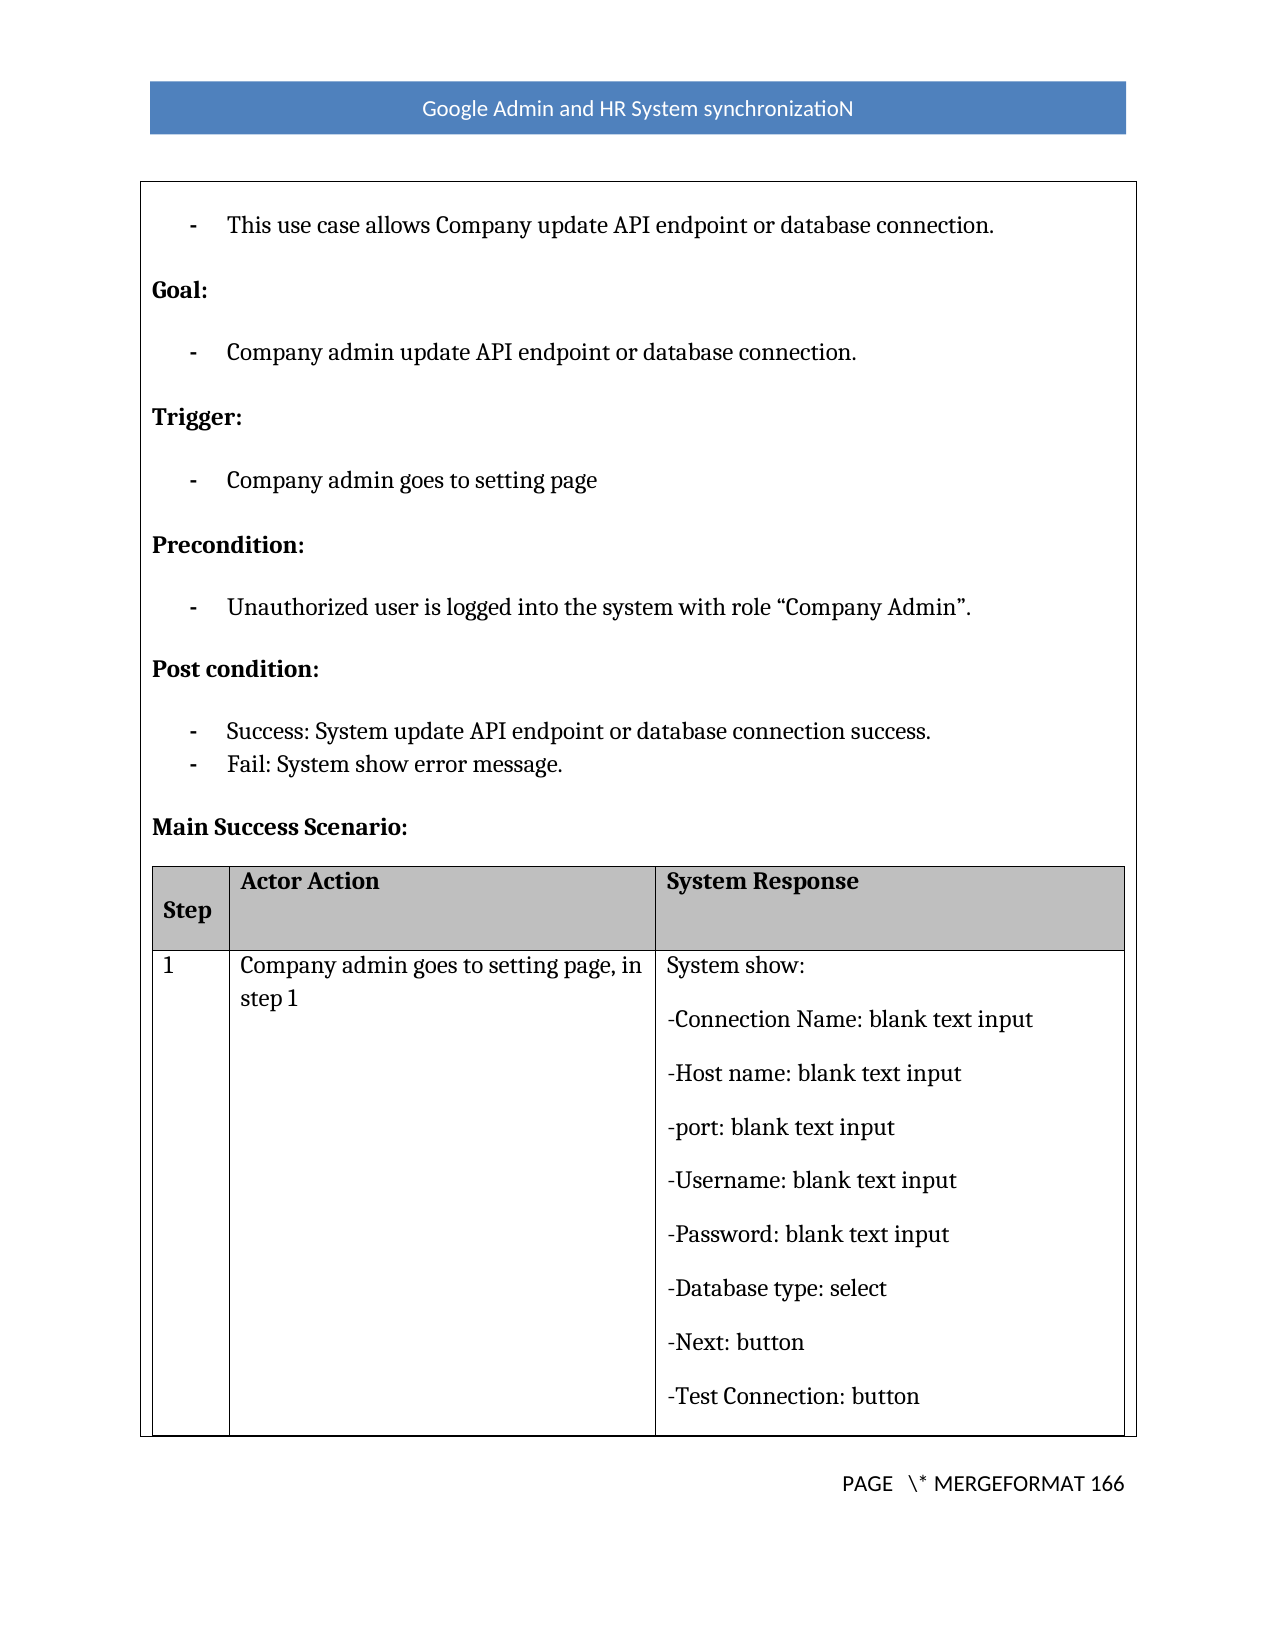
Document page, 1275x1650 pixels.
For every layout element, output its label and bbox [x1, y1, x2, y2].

table_cell [141, 182, 1136, 1436]
